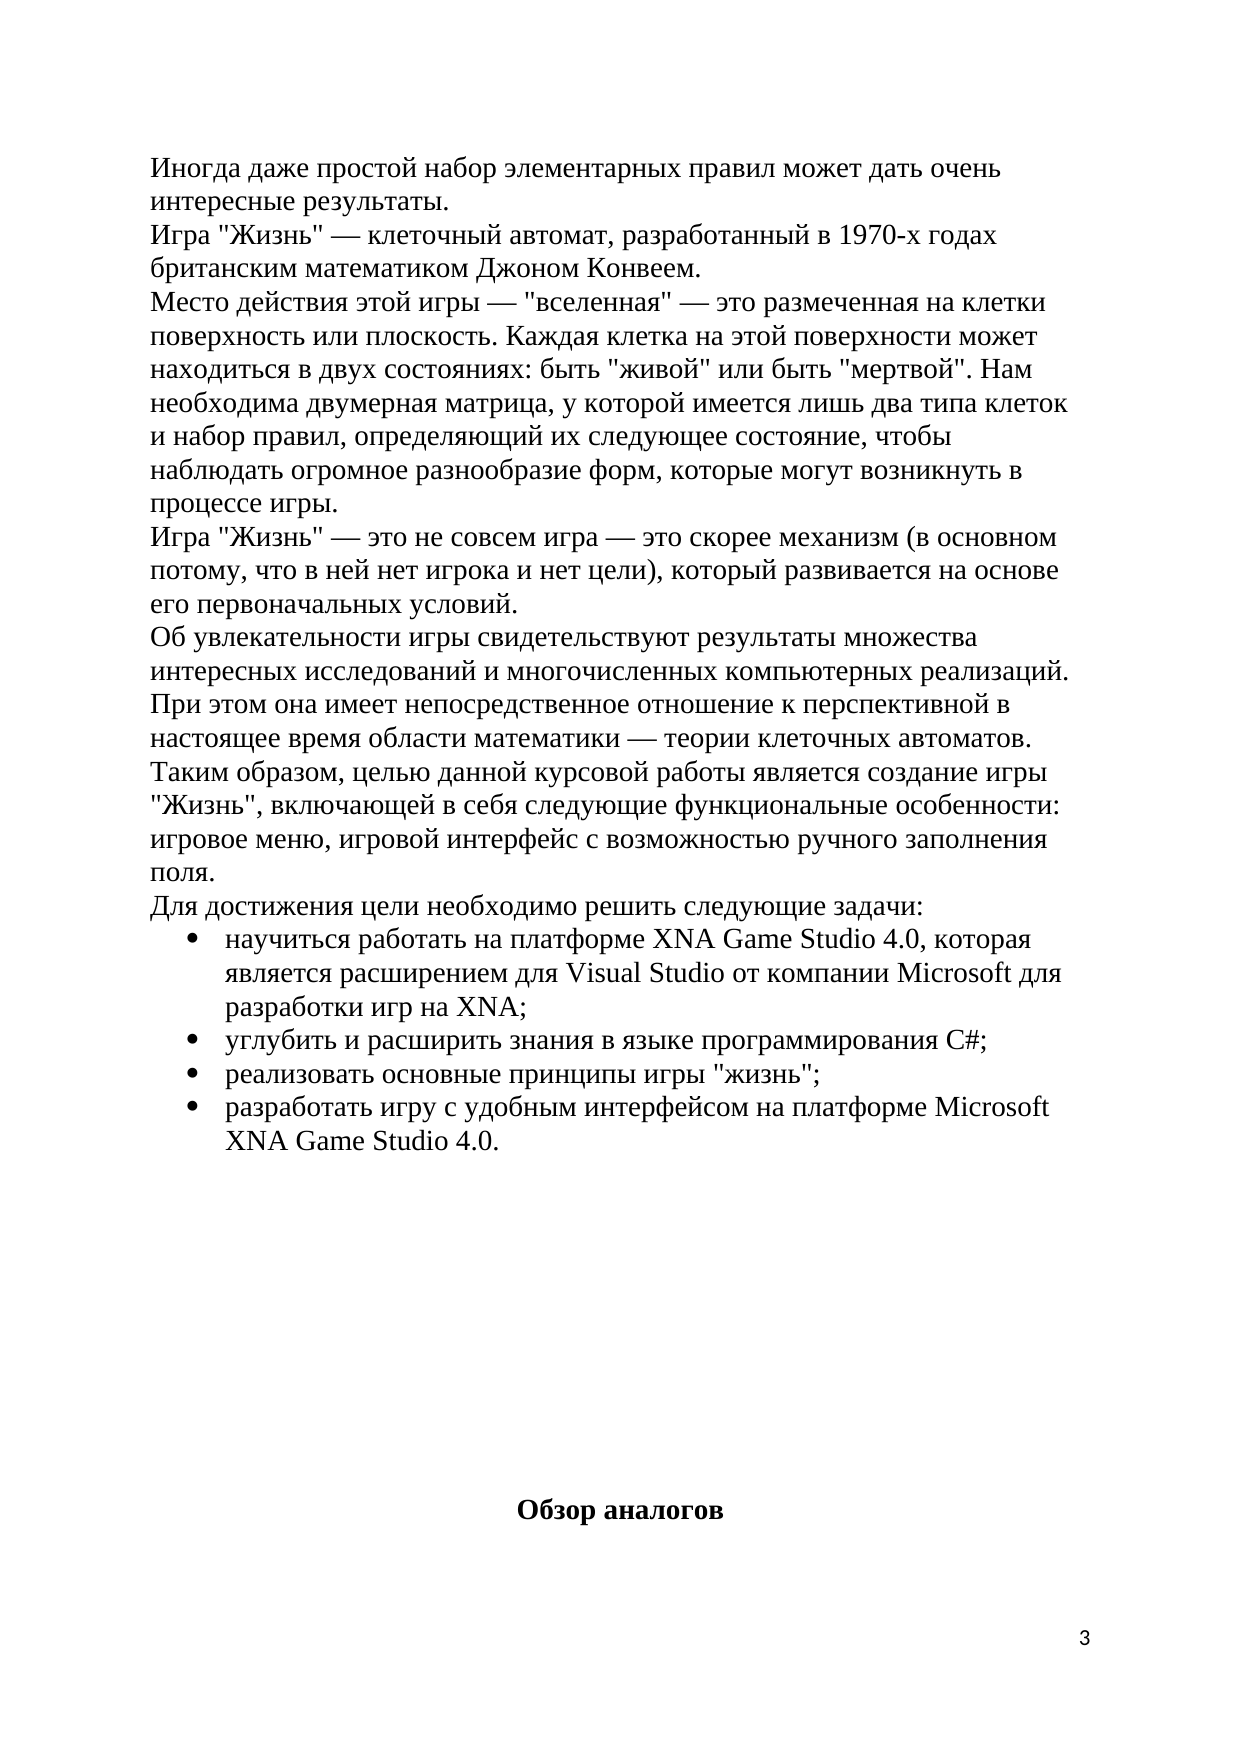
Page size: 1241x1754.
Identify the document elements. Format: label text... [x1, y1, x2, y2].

list разработать игру с удобным интерфейсом на платформе Microsoft XNA Game Studio 4.0. [187, 1089, 1090, 1157]
list научиться работать на платформе XNA Game Studio 4.0, которая является расширением для Visual Studio от компании Microsoft для разработки игр на XNA; [187, 921, 1090, 1022]
text Таким образом, целью данной курсовой работы является создание игры "Жизнь", включающей в себя следующие функциональные особенности: игровое меню, игровой интерфейс с возможностью ручного заполнения поля. [150, 754, 1090, 888]
text Игра "Жизнь" — это не совсем игра — это скорее механизм (в основном потому, что в ней нет игрока и нет цели), который развивается на основе его первоначальных условий. [150, 519, 1090, 619]
text Обзор аналогов [150, 1492, 1090, 1526]
text Об увлекательности игры свидетельствуют результаты множества интересных исследований и многочисленных компьютерных реализаций. При этом она имеет непосредственное отношение к перспективной в настоящее время области математики — теории клеточных автоматов. [150, 619, 1090, 754]
list углубить и расширить знания в языке программирования С#; [187, 1022, 1090, 1056]
text Иногда даже простой набор элементарных правил может дать очень интересные результаты. [150, 150, 1090, 217]
text Для достижения цели необходимо решить следующие задачи: [150, 888, 1090, 921]
text Игра "Жизнь" — клеточный автомат, разработанный в 1970-х годах британским математиком Джоном Конвеем. [150, 217, 1090, 284]
list реализовать основные принципы игры "жизнь"; [187, 1056, 1090, 1089]
text Место действия этой игры — "вселенная" — это размеченная на клетки поверхность или плоскость. Каждая клетка на этой поверхности может находиться в двух состояниях: быть "живой" или быть "мертвой". Нам необходима двумерная матрица, у которой имеется лишь два типа клеток и набор правил, определяющий их следующее состояние, чтобы наблюдать огромное разнообразие форм, которые могут возникнуть в процессе игры. [150, 284, 1090, 519]
